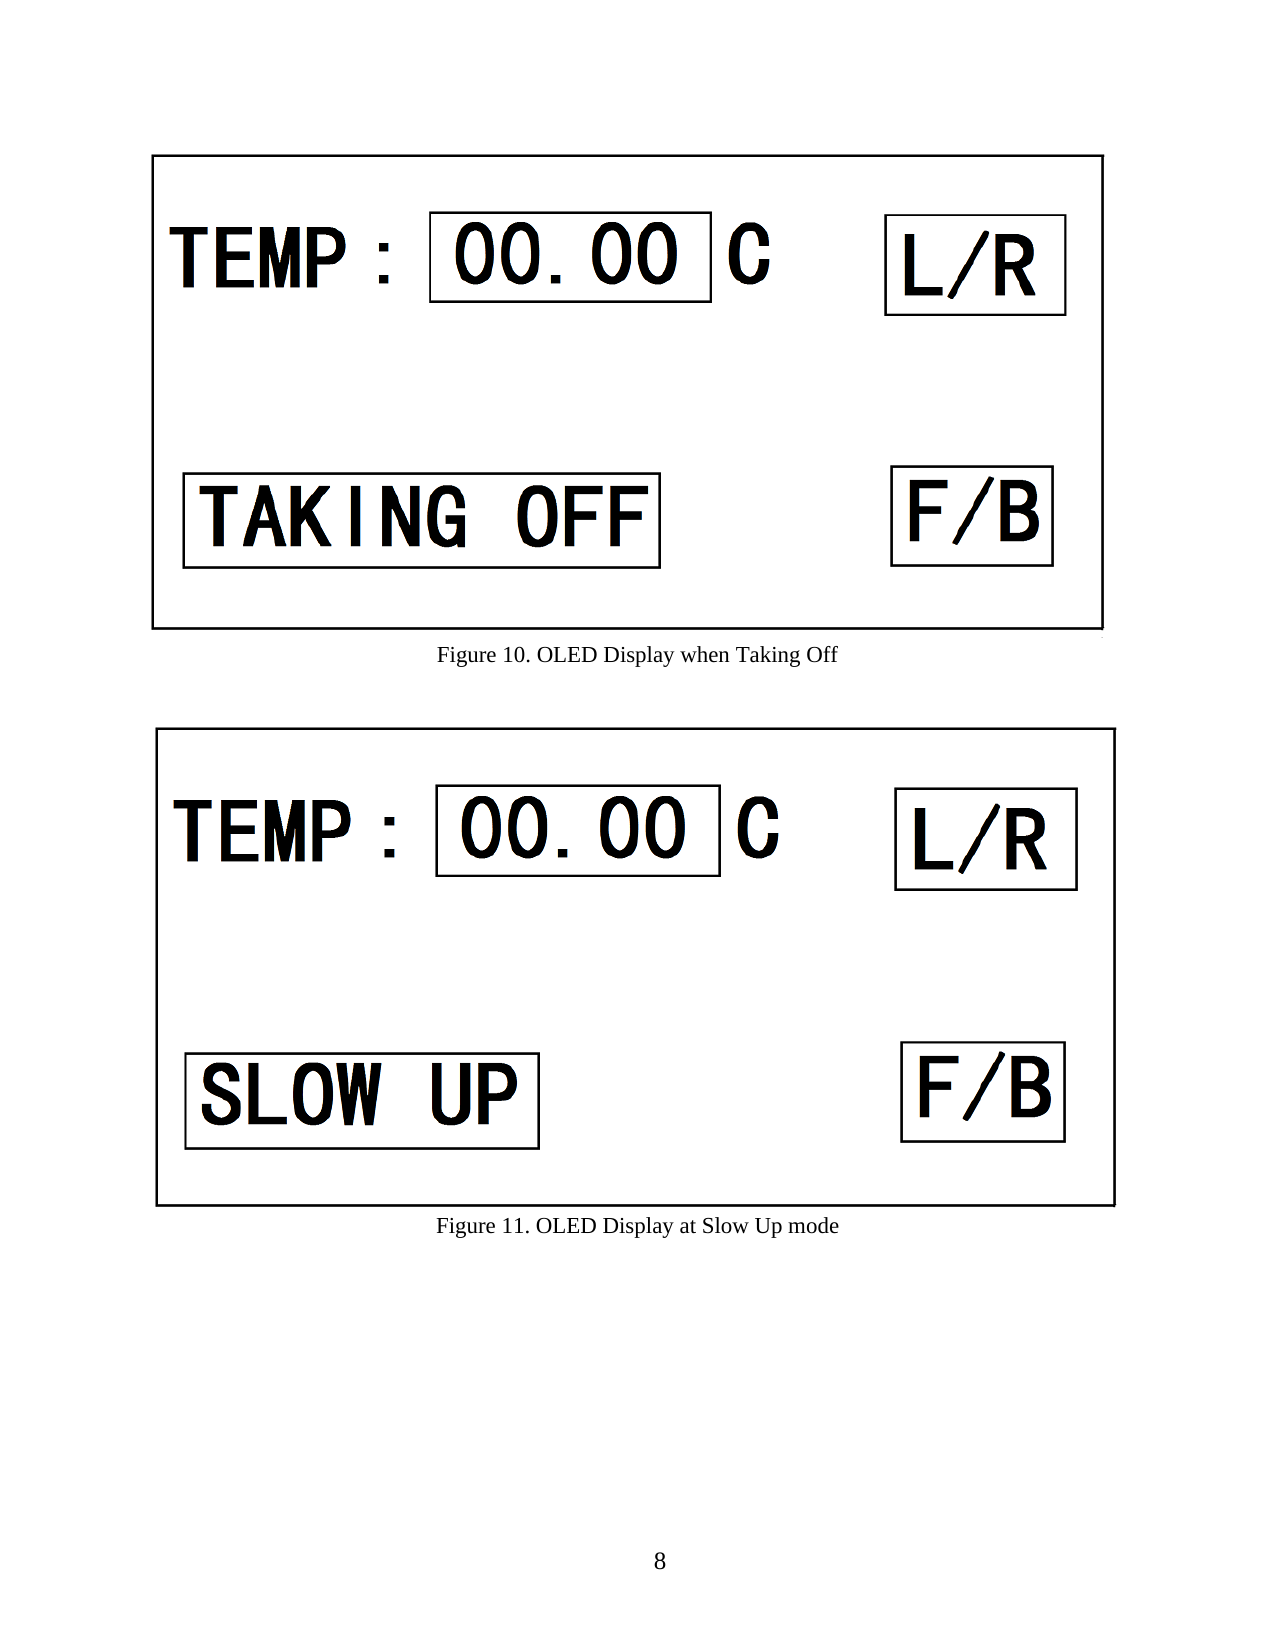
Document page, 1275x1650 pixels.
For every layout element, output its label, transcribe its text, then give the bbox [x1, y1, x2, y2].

text Figure 10. OLED Display when Taking Off [150, 641, 1125, 667]
picture [150, 725, 1124, 1213]
picture [150, 150, 1113, 642]
text Figure 11. OLED Display at Slow Up mode [150, 1212, 1125, 1239]
